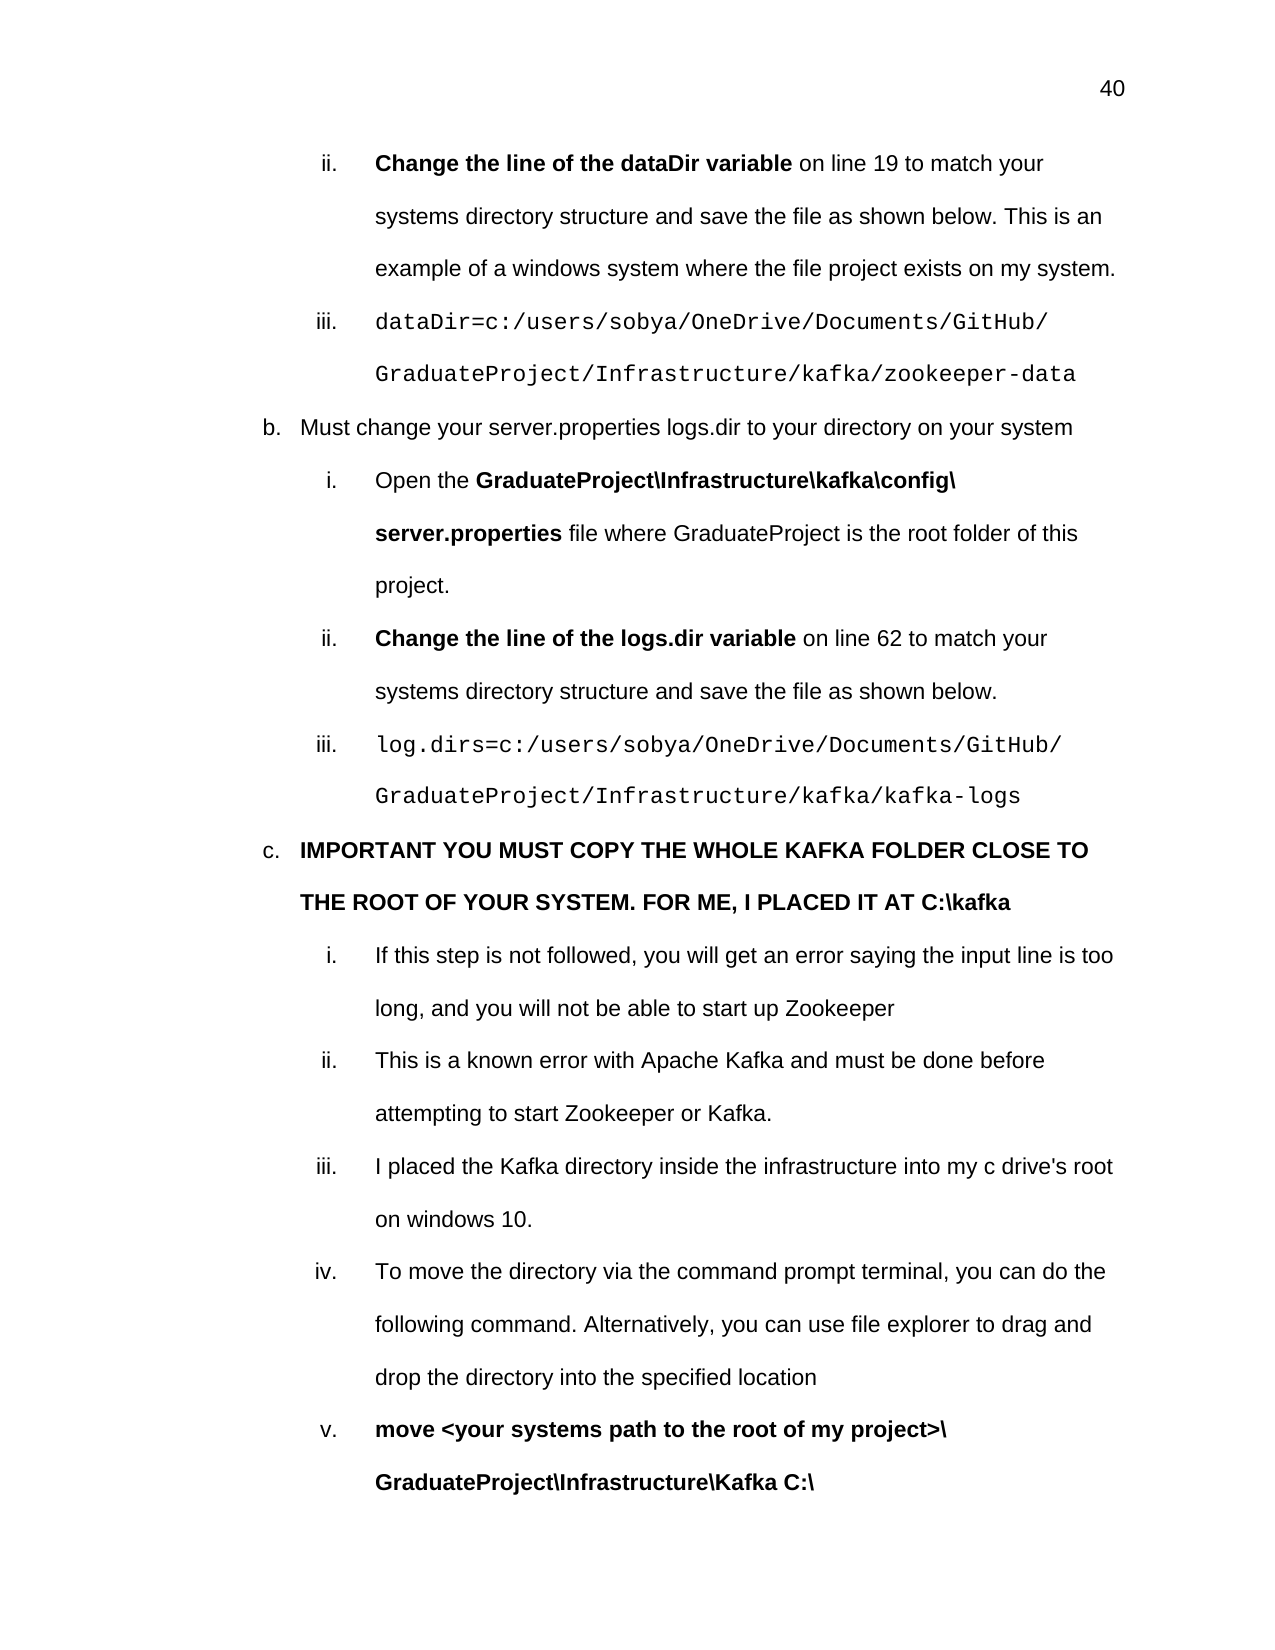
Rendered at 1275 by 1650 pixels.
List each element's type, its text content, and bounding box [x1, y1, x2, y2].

list Must change your server.properties logs.dir to your directory on your system [262, 414, 1125, 441]
list This is a known error with Apache Kafka and must be done before attempting to start Zookeeper or Kafka. [337, 1047, 1125, 1127]
list To move the directory via the command prompt terminal, you can do the following command. Alternatively, you can use file explorer to drag and drop the directory into the specified location [337, 1258, 1125, 1390]
list Open the GraduateProject\Infrastructure\kafka\config\server.properties file where GraduateProject is the root folder of this project. [337, 467, 1125, 599]
list dataDir=c:/users/sobya/OneDrive/Documents/GitHub/GraduateProject/Infrastructure/kafka/zookeeper-data [337, 308, 1125, 388]
list move <your systems path to the root of my project>\GraduateProject\Infrastructure\Kafka C:\ [337, 1416, 1125, 1496]
list If this step is not followed, you will get an error saying the input line is too long, and you will not be able to start up Zookeeper [337, 942, 1125, 1021]
list IMPORTANT YOU MUST COPY THE WHOLE KAFKA FOLDER CLOSE TO THE ROOT OF YOUR SYSTEM. FOR ME, I PLACED IT AT C:\kafka [262, 837, 1125, 916]
list Change the line of the logs.dir variable on line 62 to match your systems directory structure and save the file as shown below. [337, 625, 1125, 704]
list log.dirs=c:/users/sobya/OneDrive/Documents/GitHub/GraduateProject/Infrastructure/kafka/kafka-logs [337, 731, 1125, 811]
list Change the line of the dataDir variable on line 19 to match your systems directory structure and save the file as shown below. This is an example of a windows system where the file project exists on my system. [337, 150, 1125, 282]
list I placed the Kafka directory inside the infrastructure into my c drive's root on windows 10. [337, 1153, 1125, 1232]
